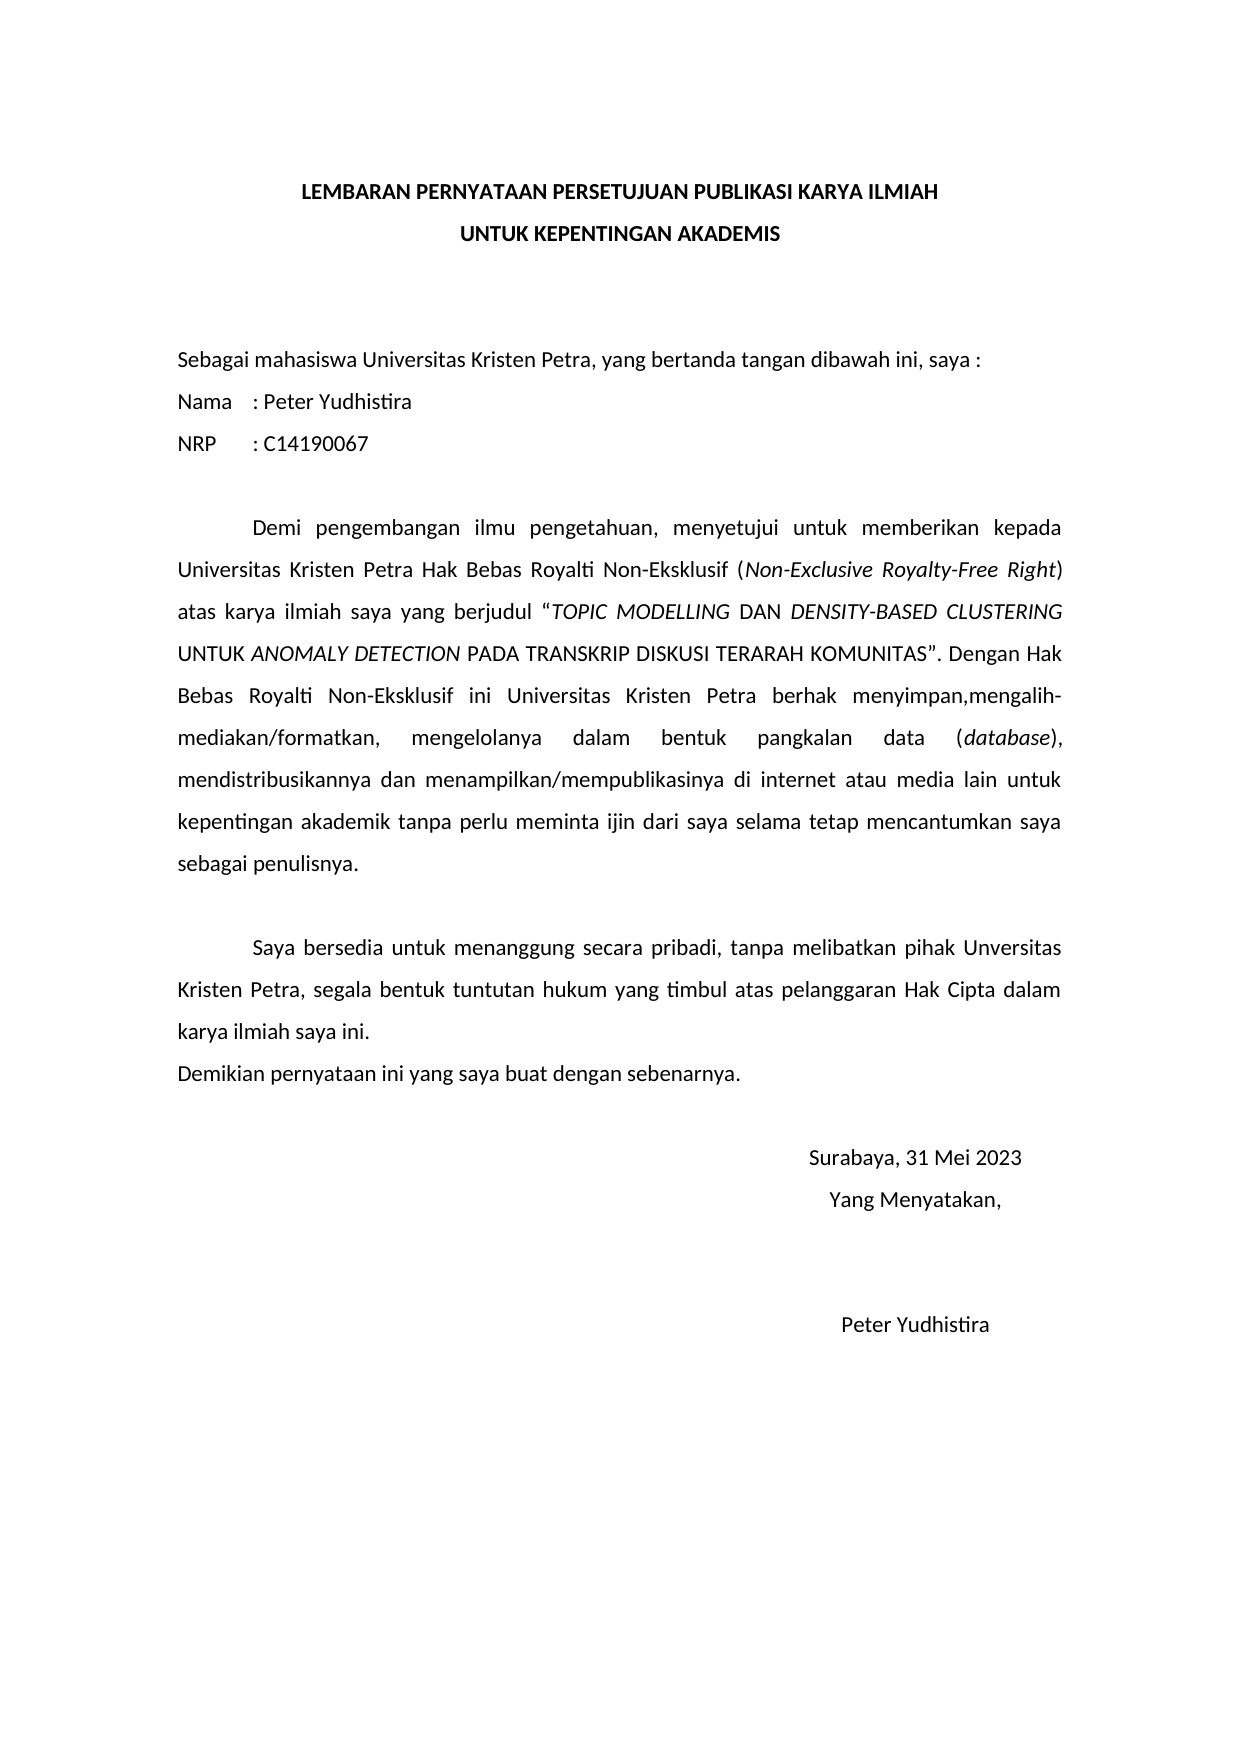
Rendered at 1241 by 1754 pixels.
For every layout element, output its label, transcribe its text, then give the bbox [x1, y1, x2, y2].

text Saya bersedia untuk menanggung secara pribadi, tanpa melibatkan pihak Unversitas Kristen Petra, segala bentuk tuntutan hukum yang timbul atas pelanggaran Hak Cipta dalam karya ilmiah saya ini. [177, 933, 1063, 1045]
text Yang Menyatakan, [177, 1185, 1063, 1213]
text Demi pengembangan ilmu pengetahuan, menyetujui untuk memberikan kepada Universitas Kristen Petra Hak Bebas Royalti Non-Eksklusif (Non-Exclusive Royalty-Free Right) atas karya ilmiah saya yang berjudul “TOPIC MODELLING DAN DENSITY-BASED CLUSTERING UNTUK ANOMALY DETECTION PADA TRANSKRIP DISKUSI TERARAH KOMUNITAS”. Dengan Hak Bebas Royalti Non-Eksklusif ini Universitas Kristen Petra berhak menyimpan,mengalih-mediakan/formatkan, mengelolanya dalam bentuk pangkalan data (database), mendistribusikannya dan menampilkan/mempublikasinya di internet atau media lain untuk kepentingan akademik tanpa perlu meminta ijin dari saya selama tetap mencantumkan saya sebagai penulisnya. [177, 513, 1063, 877]
text Demikian pernyataan ini yang saya buat dengan sebenarnya. [177, 1059, 1063, 1087]
text Sebagai mahasiswa Universitas Kristen Petra, yang bertanda tangan dibawah ini, saya : [177, 345, 1063, 373]
text UNTUK KEPENTINGAN AKADEMIS [177, 219, 1063, 247]
text Nama : Peter Yudhistira [177, 387, 1063, 415]
text Surabaya, 31 Mei 2023 [177, 1143, 1063, 1171]
subtitle LEMBARAN PERNYATAAN PERSETUJUAN PUBLIKASI KARYA ILMIAH [177, 177, 1063, 205]
text Peter Yudhistira [177, 1311, 1063, 1339]
text NRP : C14190067 [177, 429, 1063, 457]
